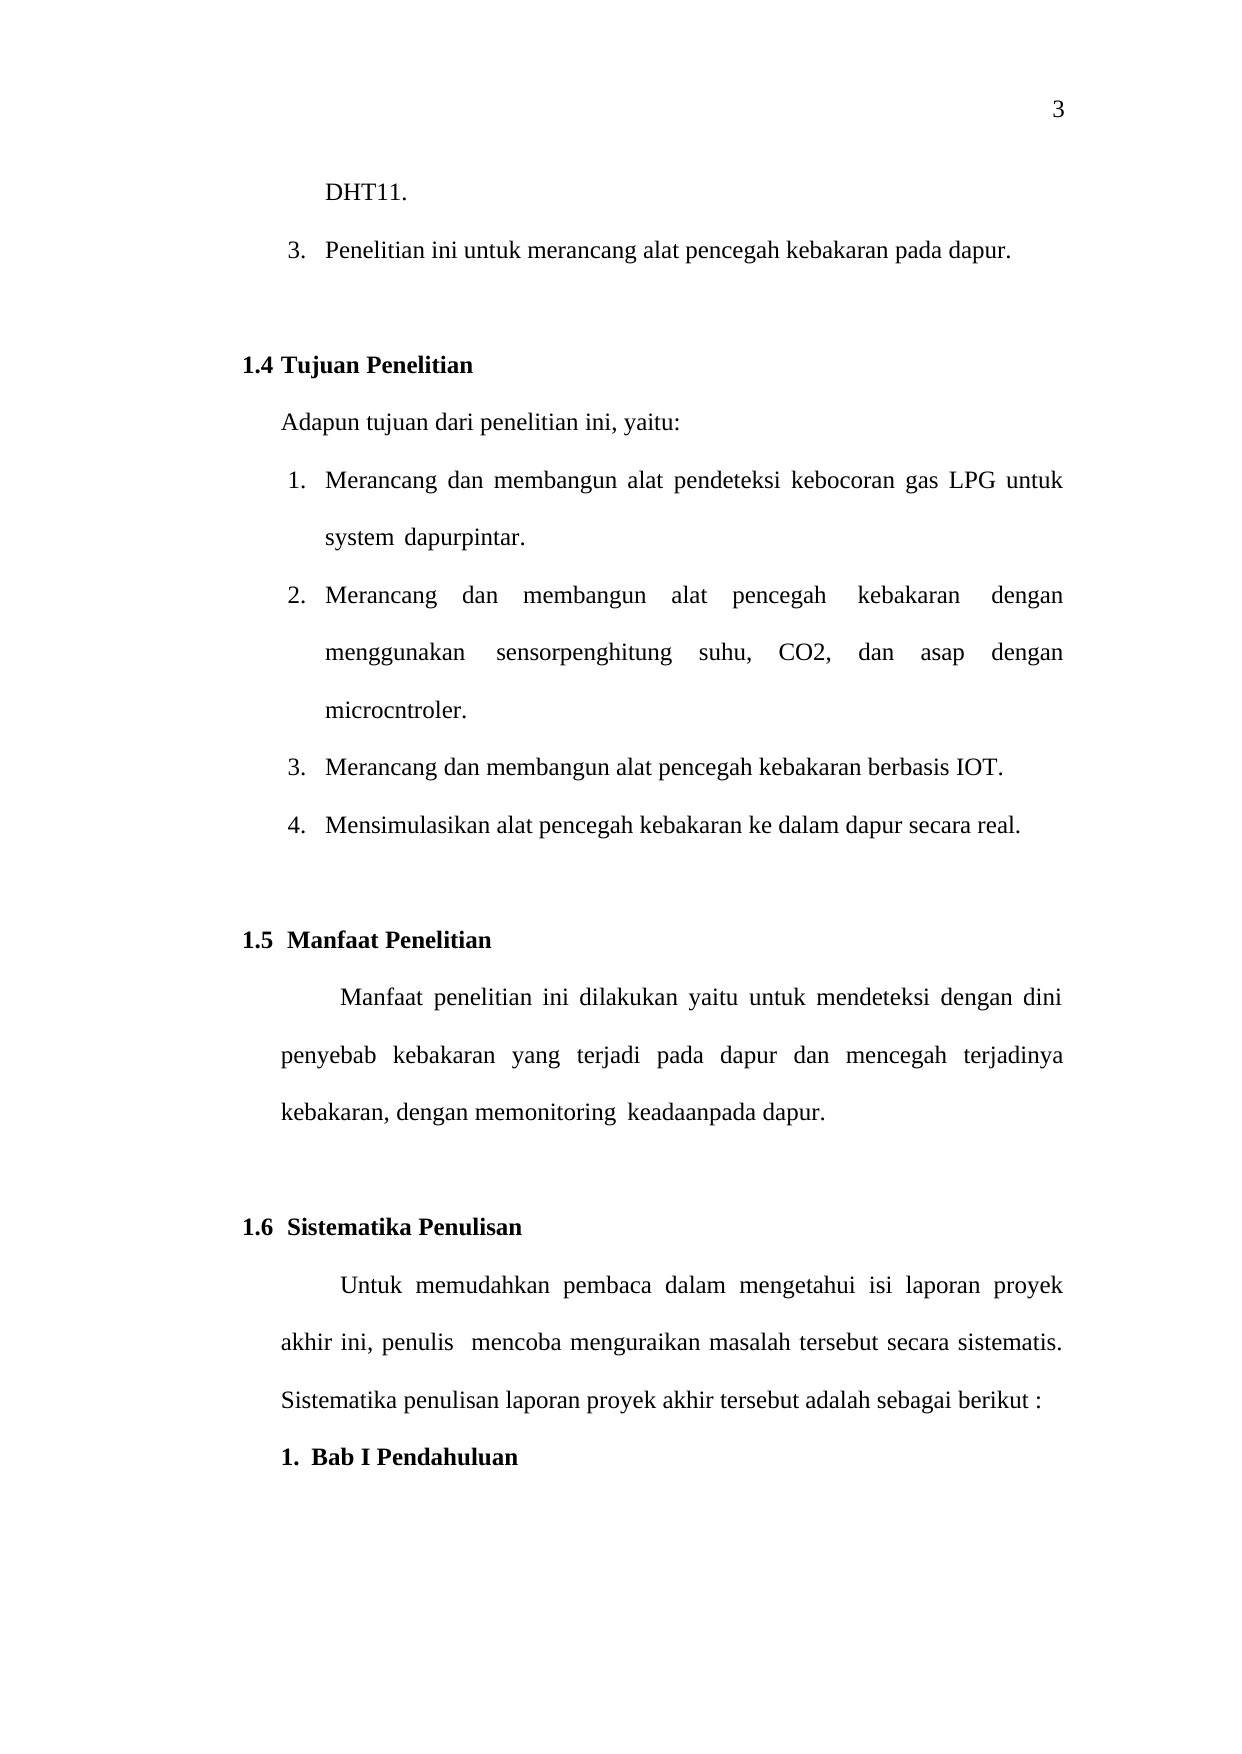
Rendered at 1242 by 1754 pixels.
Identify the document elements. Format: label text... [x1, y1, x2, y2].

subtitle Adapun tujuan dari penelitian ini, yaitu: [281, 407, 1064, 436]
text Manfaat penelitian ini dilakukan yaitu untuk mendeteksi dengan dini penyebab kebakaran yang terjadi pada dapur dan mencegah terjadinya kebakaran, dengan memonitoring keadaanpada dapur. [281, 982, 1063, 1126]
subtitle Tujuan Penelitian [242, 350, 1064, 378]
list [287, 177, 1063, 206]
list Merancang dan membangun alat pendeteksi kebocoran gas LPG untuk system dapurpintar. [287, 465, 1063, 551]
list Merancang dan membangun alat pencegah kebakaran dengan menggunakan sensorpenghitung suhu, CO2, dan asap dengan microcntroler. [287, 580, 1063, 723]
subtitle Sistematika Penulisan [242, 1212, 1064, 1241]
list Mensimulasikan alat pencegah kebakaran ke dalam dapur secara real. [287, 810, 1063, 838]
list Penelitian ini untuk merancang alat pencegah kebakaran pada dapur. [287, 235, 1063, 263]
list Merancang dan membangun alat pencegah kebakaran berbasis IOT. [287, 752, 1063, 781]
text Untuk memudahkan pembaca dalam mengetahui isi laporan proyek akhir ini, penulis mencoba menguraikan masalah tersebut secara sistematis. Sistematika penulisan laporan proyek akhir tersebut adalah sebagai berikut : [281, 1270, 1063, 1413]
list Bab I Pendahuluan [281, 1442, 1064, 1471]
subtitle Manfaat Penelitian [242, 925, 1064, 953]
